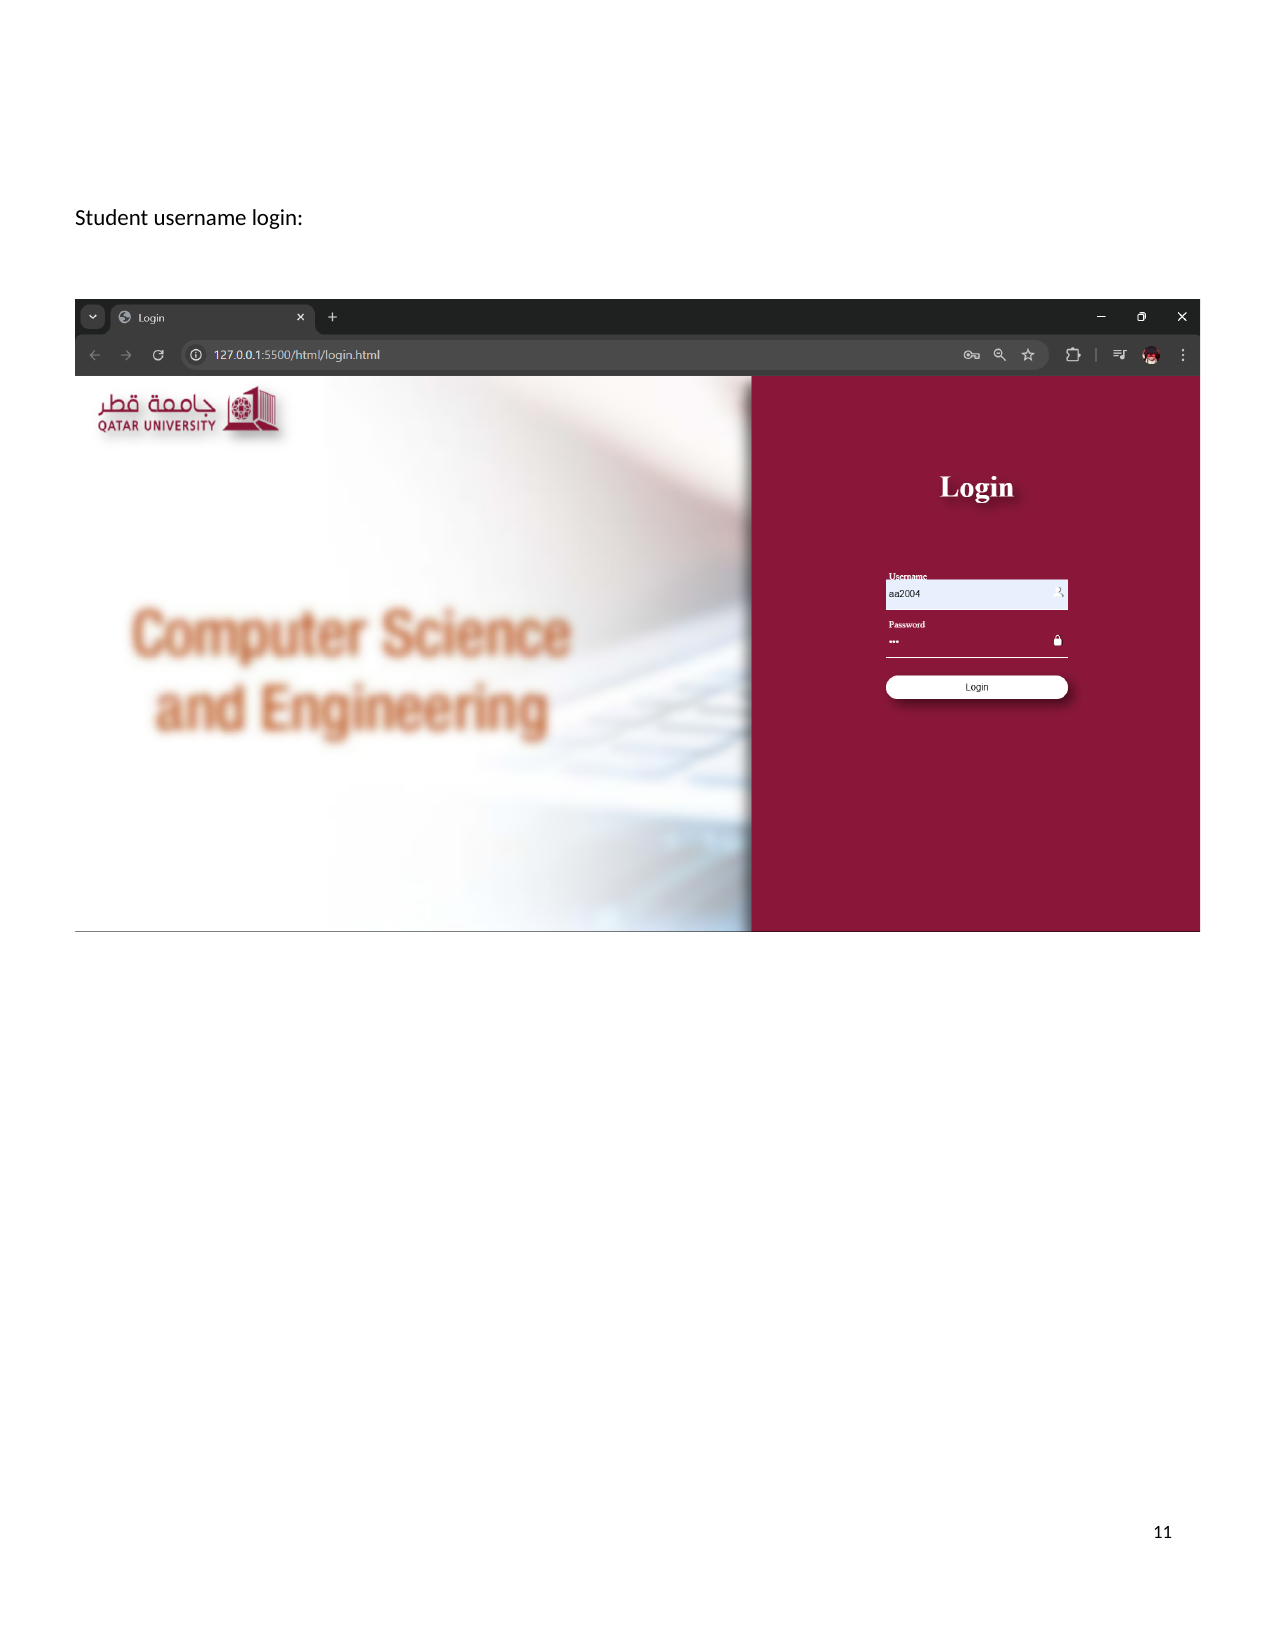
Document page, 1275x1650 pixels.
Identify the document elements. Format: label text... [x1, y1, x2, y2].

picture [75, 299, 1200, 932]
text Student username login: [75, 203, 1173, 231]
